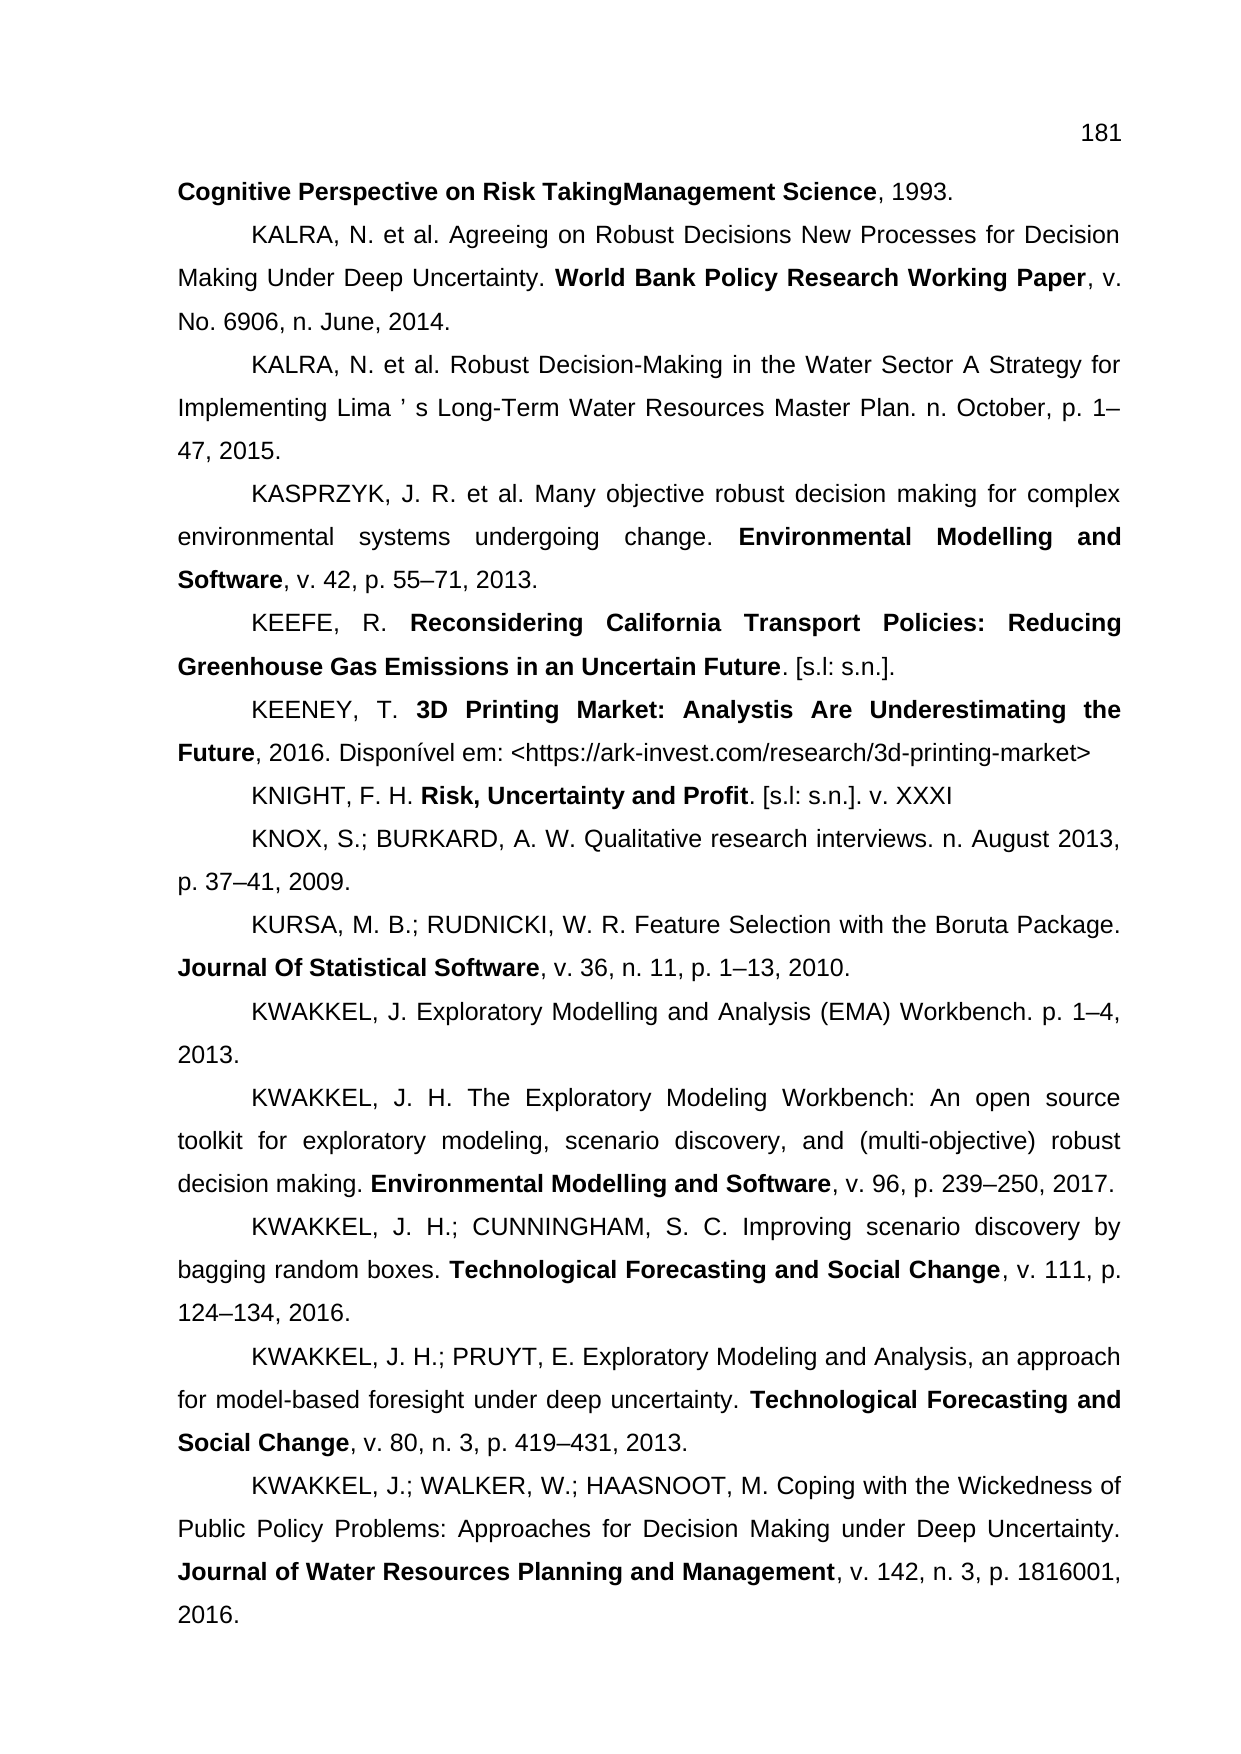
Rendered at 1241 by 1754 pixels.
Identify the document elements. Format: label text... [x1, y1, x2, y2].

text KWAKKEL, J.; WALKER, W.; HAASNOOT, M. Coping with the Wickedness of Public Policy Problems: Approaches for Decision Making under Deep Uncertainty. Journal of Water Resources Planning and Management, v. 142, n. 3, p. 1816001, 2016. [177, 1471, 1122, 1629]
text KWAKKEL, J. H.; PRUYT, E. Exploratory Modeling and Analysis, an approach for model-based foresight under deep uncertainty. Technological Forecasting and Social Change, v. 80, n. 3, p. 419–431, 2013. [177, 1342, 1122, 1457]
text KWAKKEL, J. Exploratory Modelling and Analysis (EMA) Workbench. p. 1–4, 2013. [177, 997, 1122, 1068]
text KWAKKEL, J. H.; CUNNINGHAM, S. C. Improving scenario discovery by bagging random boxes. Technological Forecasting and Social Change, v. 111, p. 124–134, 2016. [177, 1212, 1122, 1327]
text KEEFE, R. Reconsidering California Transport Policies: Reducing Greenhouse Gas Emissions in an Uncertain Future. [s.l: s.n.]. [177, 608, 1122, 680]
text KNOX, S.; BURKARD, A. W. Qualitative research interviews. n. August 2013, p. 37–41, 2009. [177, 824, 1122, 896]
text KALRA, N. et al. Agreeing on Robust Decisions New Processes for Decision Making Under Deep Uncertainty. World Bank Policy Research Working Paper, v. No. 6906, n. June, 2014. [177, 220, 1122, 335]
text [177, 177, 1122, 206]
text KEENEY, T. 3D Printing Market: Analystis Are Underestimating the Future, 2016. Disponível em: <https://ark-invest.com/research/3d-printing-market> [177, 695, 1122, 767]
text KNIGHT, F. H. Risk, Uncertainty and Profit. [s.l: s.n.]. v. XXXI [177, 781, 1122, 810]
text KALRA, N. et al. Robust Decision-Making in the Water Sector A Strategy for Implementing Lima ’ s Long-Term Water Resources Master Plan. n. October, p. 1–47, 2015. [177, 350, 1122, 465]
text KWAKKEL, J. H. The Exploratory Modeling Workbench: An open source toolkit for exploratory modeling, scenario discovery, and (multi-objective) robust decision making. Environmental Modelling and Software, v. 96, p. 239–250, 2017. [177, 1083, 1122, 1198]
text KASPRZYK, J. R. et al. Many objective robust decision making for complex environmental systems undergoing change. Environmental Modelling and Software, v. 42, p. 55–71, 2013. [177, 479, 1122, 594]
text KURSA, M. B.; RUDNICKI, W. R. Feature Selection with the Boruta Package. Journal Of Statistical Software, v. 36, n. 11, p. 1–13, 2010. [177, 910, 1122, 982]
